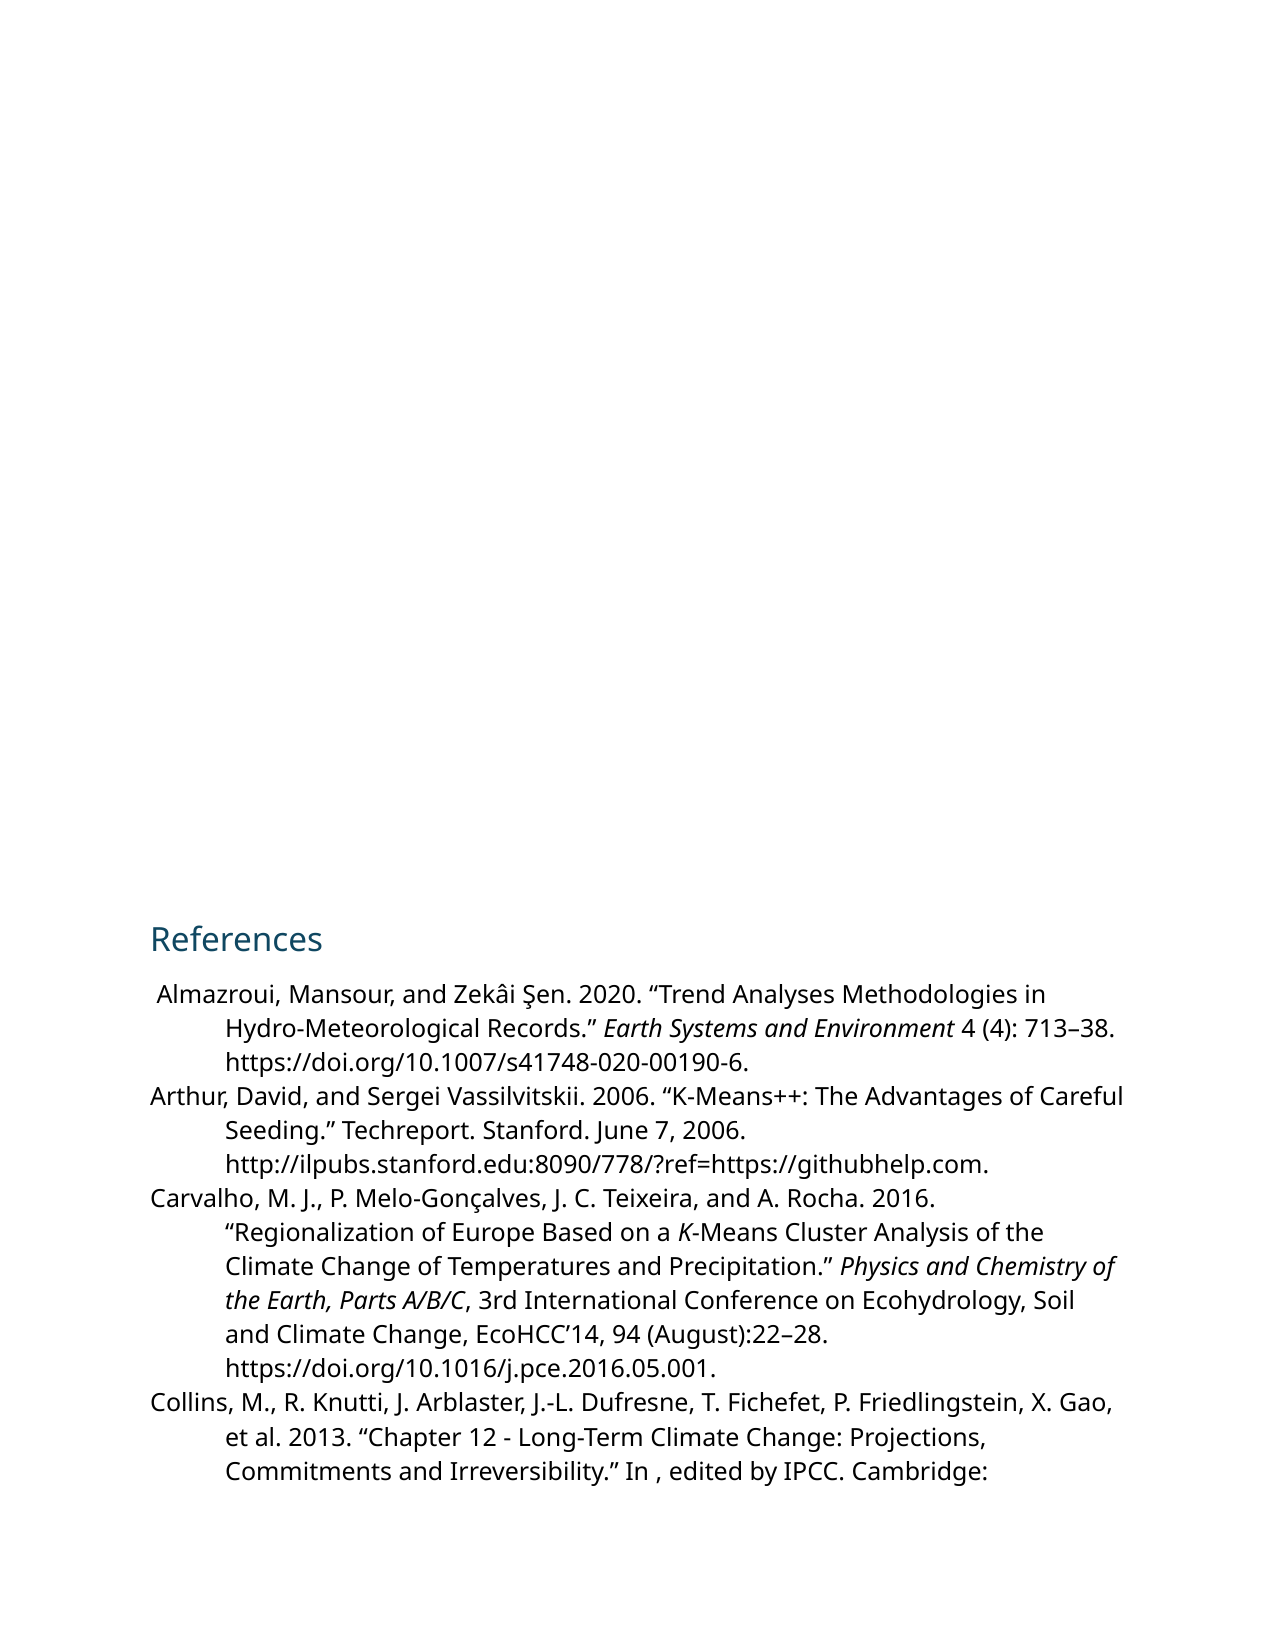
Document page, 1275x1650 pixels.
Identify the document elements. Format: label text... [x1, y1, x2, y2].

text Almazroui, Mansour, and Zekâi Şen. 2020. “Trend Analyses Methodologies in Hydro-Meteorological Records.” Earth Systems and Environment 4 (4): 713–38. https://doi.org/10.1007/s41748-020-00190-6. [150, 976, 1125, 1078]
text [150, 1385, 1125, 1487]
subtitle References [150, 916, 1125, 961]
text Arthur, David, and Sergei Vassilvitskii. 2006. “K-Means++: The Advantages of Careful Seeding.” Techreport. Stanford. June 7, 2006. http://ilpubs.stanford.edu:8090/778/?ref=https://githubhelp.com. [150, 1078, 1125, 1181]
text Carvalho, M. J., P. Melo-Gonçalves, J. C. Teixeira, and A. Rocha. 2016. “Regionalization of Europe Based on a K-Means Cluster Analysis of the Climate Change of Temperatures and Precipitation.” Physics and Chemistry of the Earth, Parts A/B/C, 3rd International Conference on Ecohydrology, Soil and Climate Change, EcoHCC’14, 94 (August):22–28. https://doi.org/10.1016/j.pce.2016.05.001. [150, 1181, 1125, 1385]
